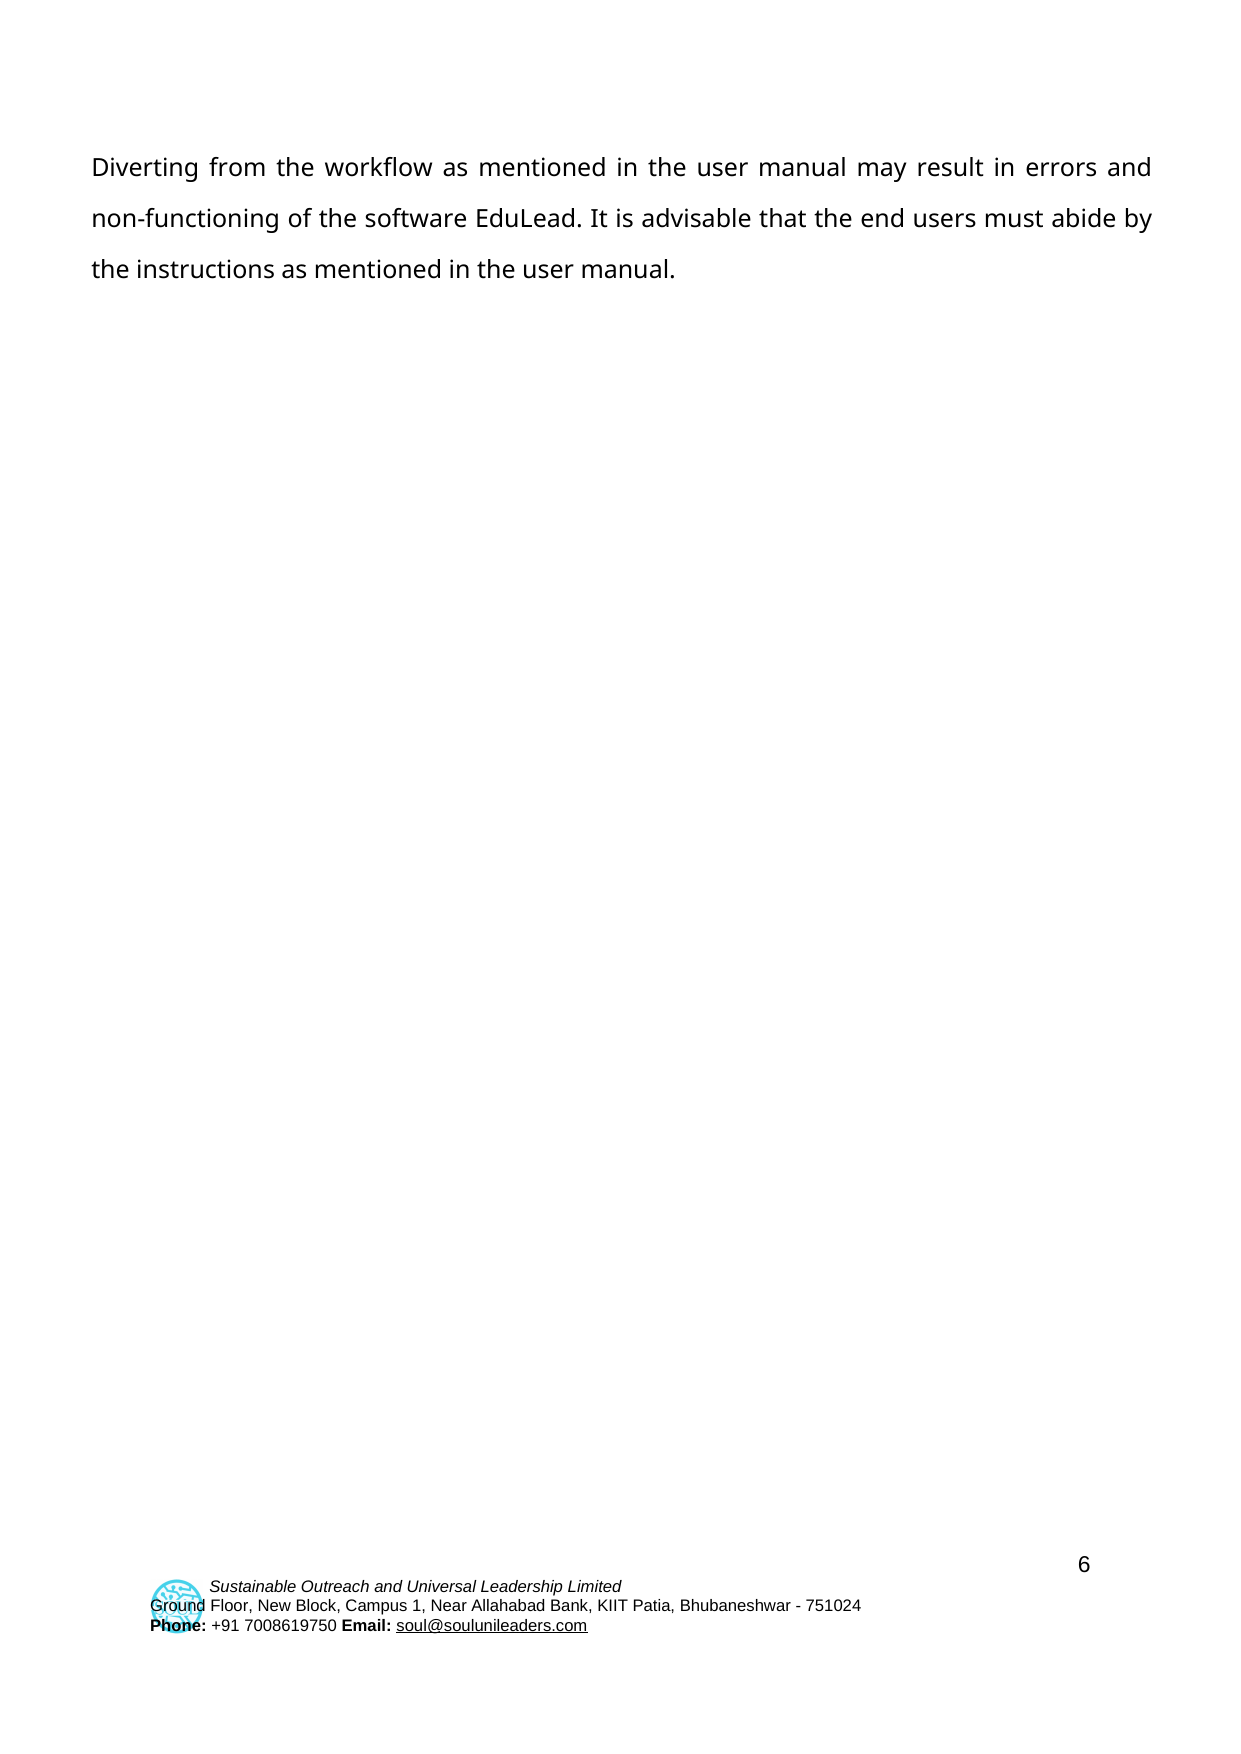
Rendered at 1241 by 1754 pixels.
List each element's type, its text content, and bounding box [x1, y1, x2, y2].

picture [150, 1579, 204, 1634]
